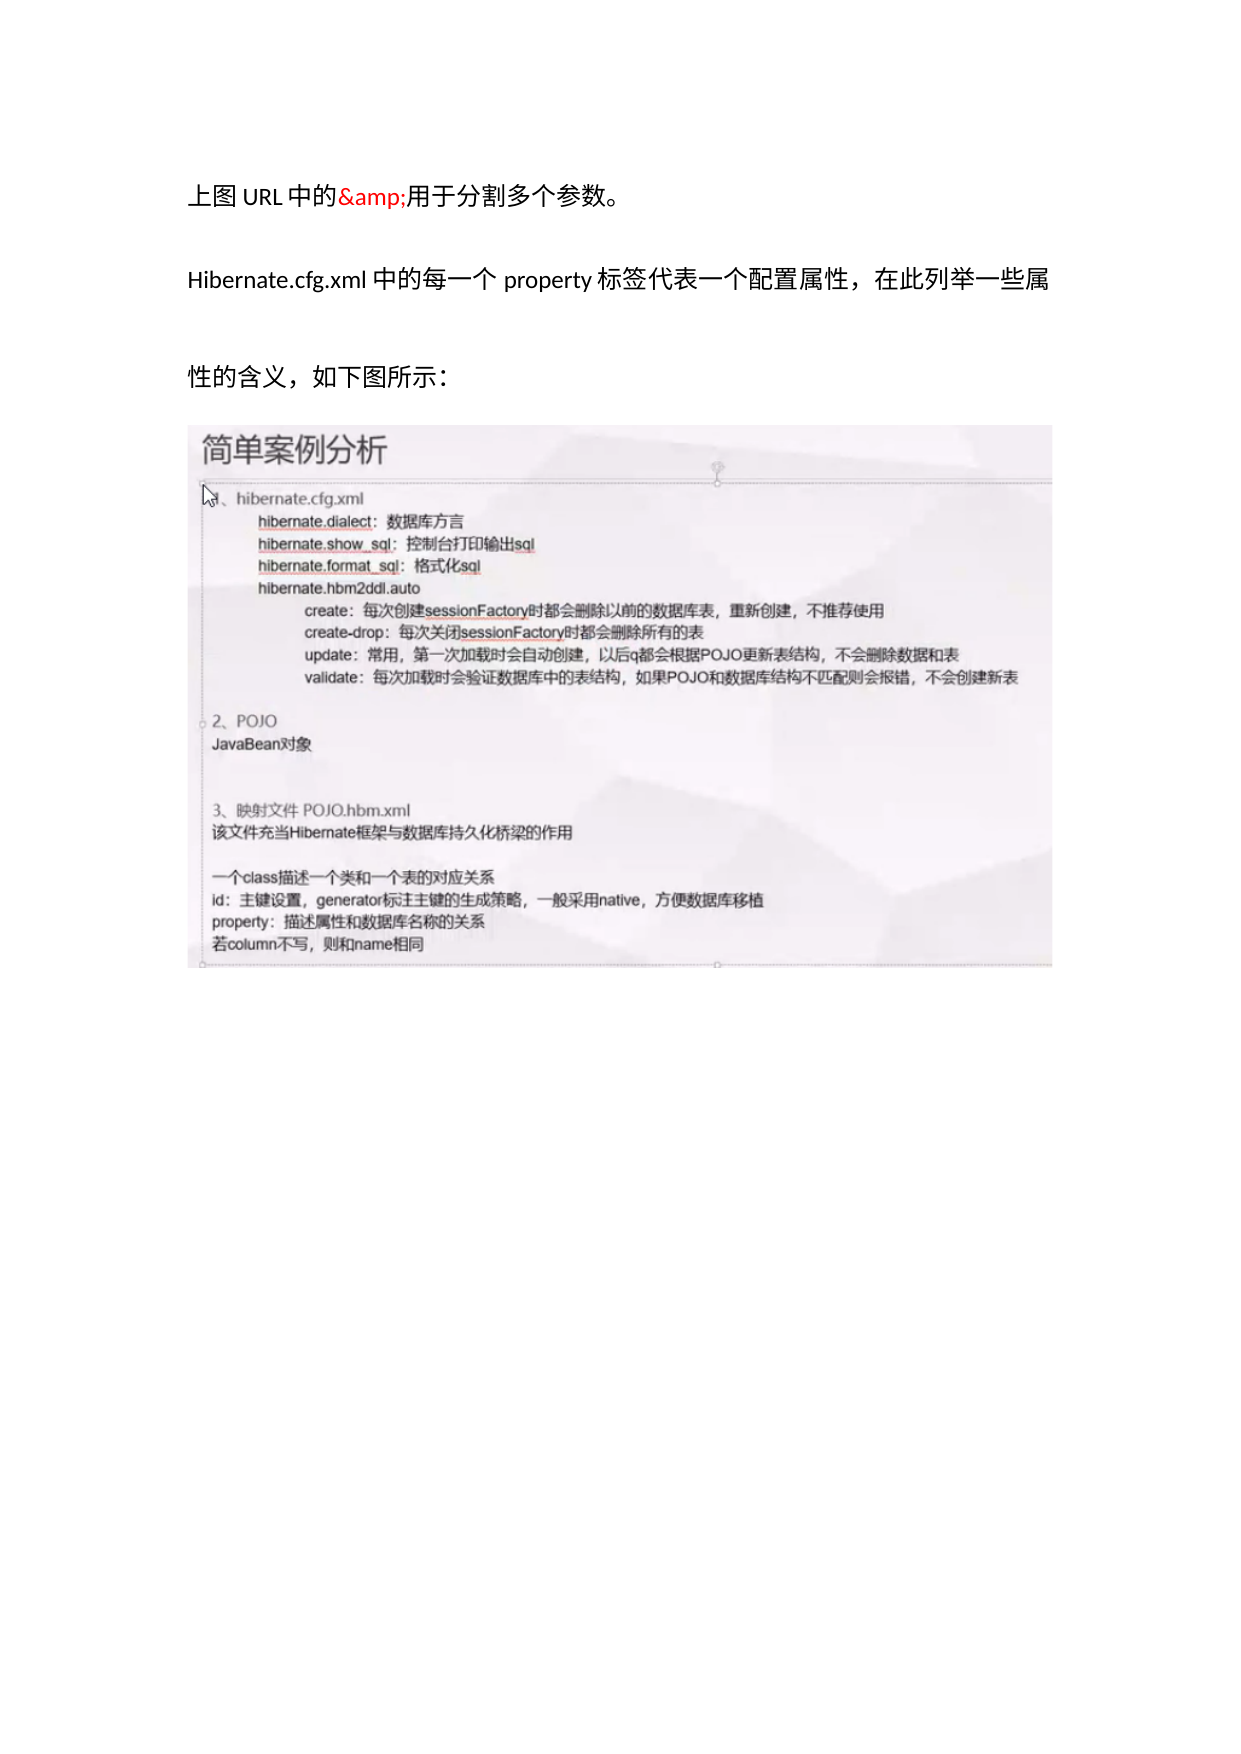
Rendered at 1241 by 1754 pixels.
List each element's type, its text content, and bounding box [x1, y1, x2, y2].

list 上图URL中的&amp;用于分割多个参数。 [187, 162, 1053, 227]
list Hibernate.cfg.xml中的每一个property标签代表一个配置属性，在此列举一些属性的含义，如下图所示： [187, 245, 1053, 408]
picture [187, 425, 1053, 968]
